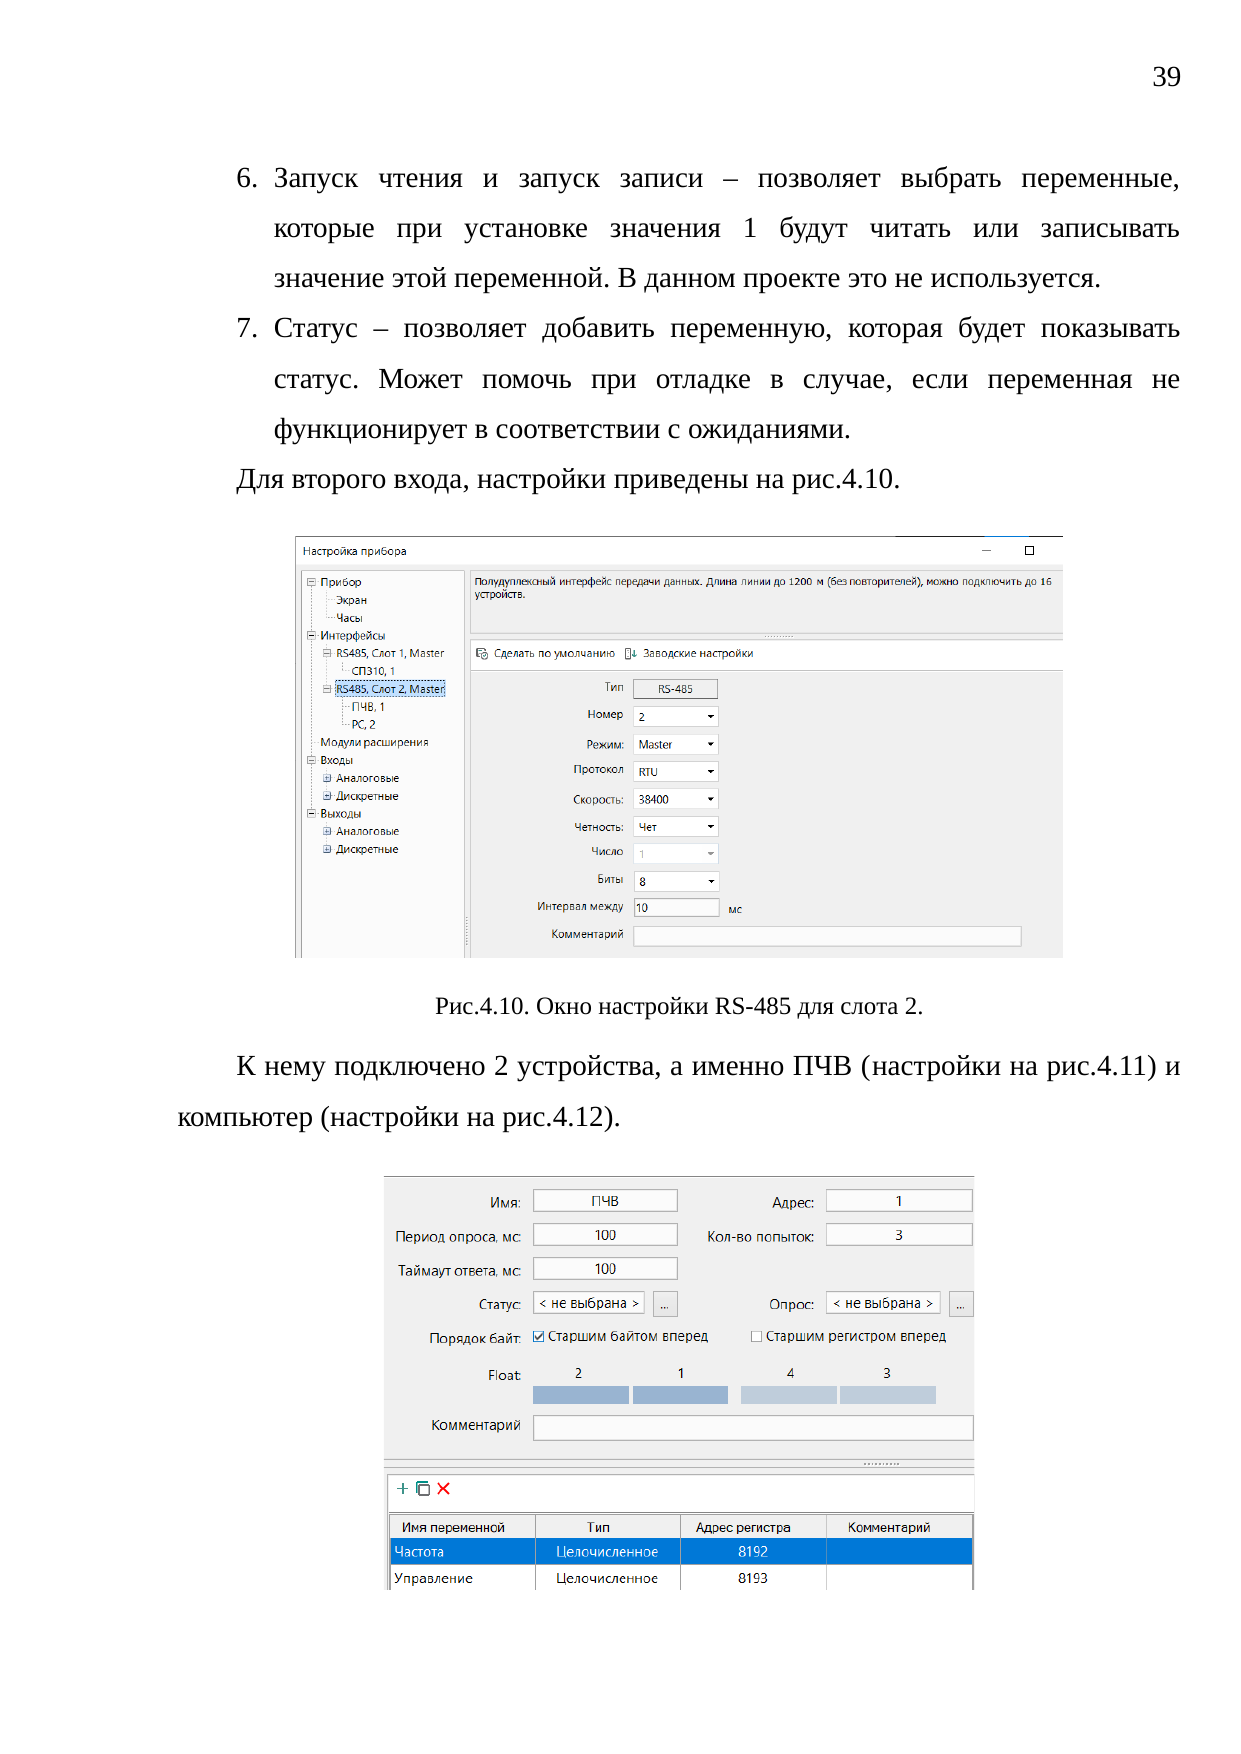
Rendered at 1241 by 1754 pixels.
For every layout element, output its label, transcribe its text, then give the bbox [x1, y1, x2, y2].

list Запуск чтения и запуск записи – позволяет выбрать переменные, которые при установке значения 1 будут читать или записывать значение этой переменной. В данном проекте это не используется. [236, 160, 1181, 294]
text Рис.4.10. Окно настройки RS-485 для слота 2. [177, 991, 1181, 1020]
picture [295, 536, 1063, 958]
text К нему подключено 2 устройства, а именно ПЧВ (настройки на рис.4.11) и компьютер (настройки на рис.4.12). [177, 1048, 1181, 1132]
text Для второго входа, настройки приведены на рис.4.10. [177, 462, 1181, 495]
picture [383, 1174, 975, 1590]
list Статус – позволяет добавить переменную, которая будет показывать статус. Может помочь при отладке в случае, если переменная не функционирует в соответствии с ожиданиями. [236, 311, 1181, 445]
